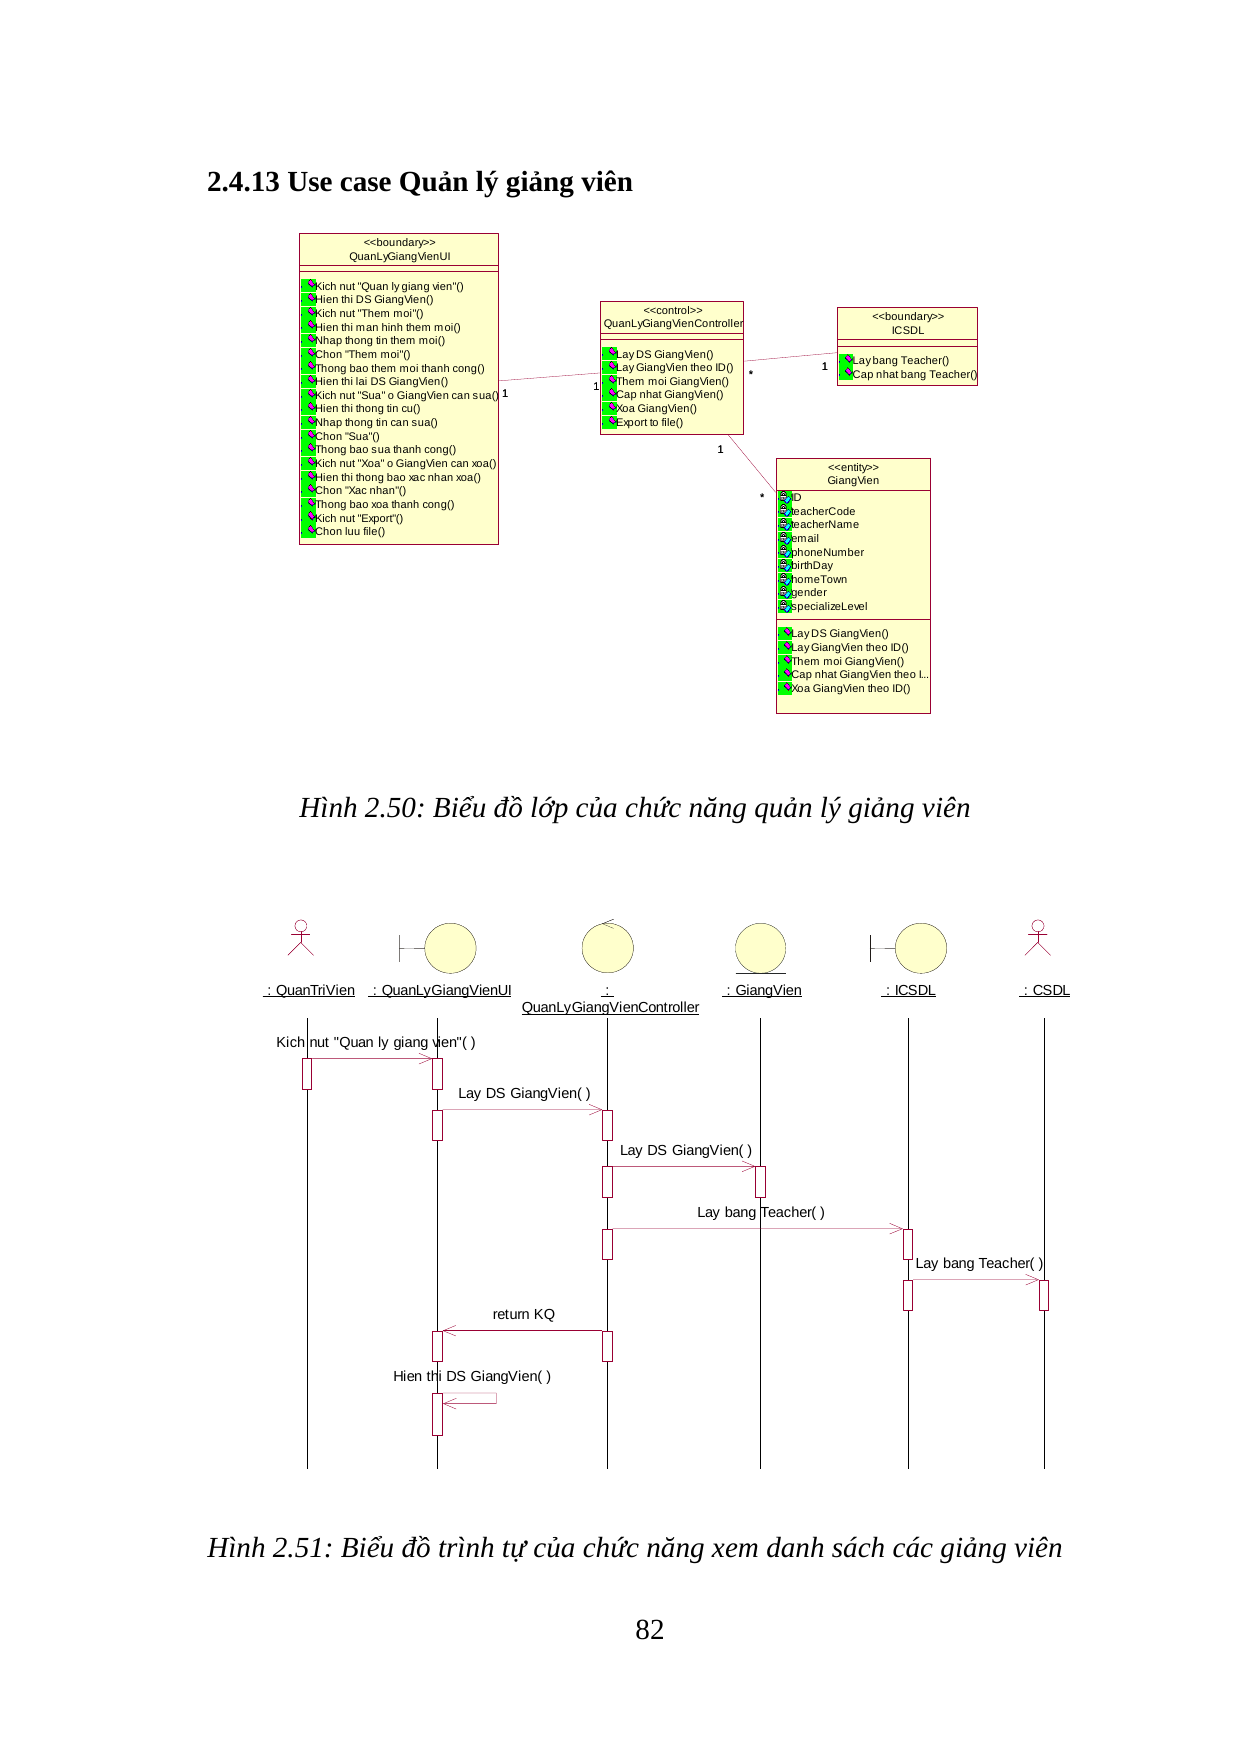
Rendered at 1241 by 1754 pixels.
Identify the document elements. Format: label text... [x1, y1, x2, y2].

text Hình 2.50: Biểu đồ lớp của chức năng quản lý giảng viên [177, 791, 1092, 824]
subtitle 2.4.13 Use case Quản lý giảng viên [207, 164, 1092, 198]
text Hình 2.51: Biểu đồ trình tự của chức năng xem danh sách các giảng viên [177, 1530, 1092, 1564]
